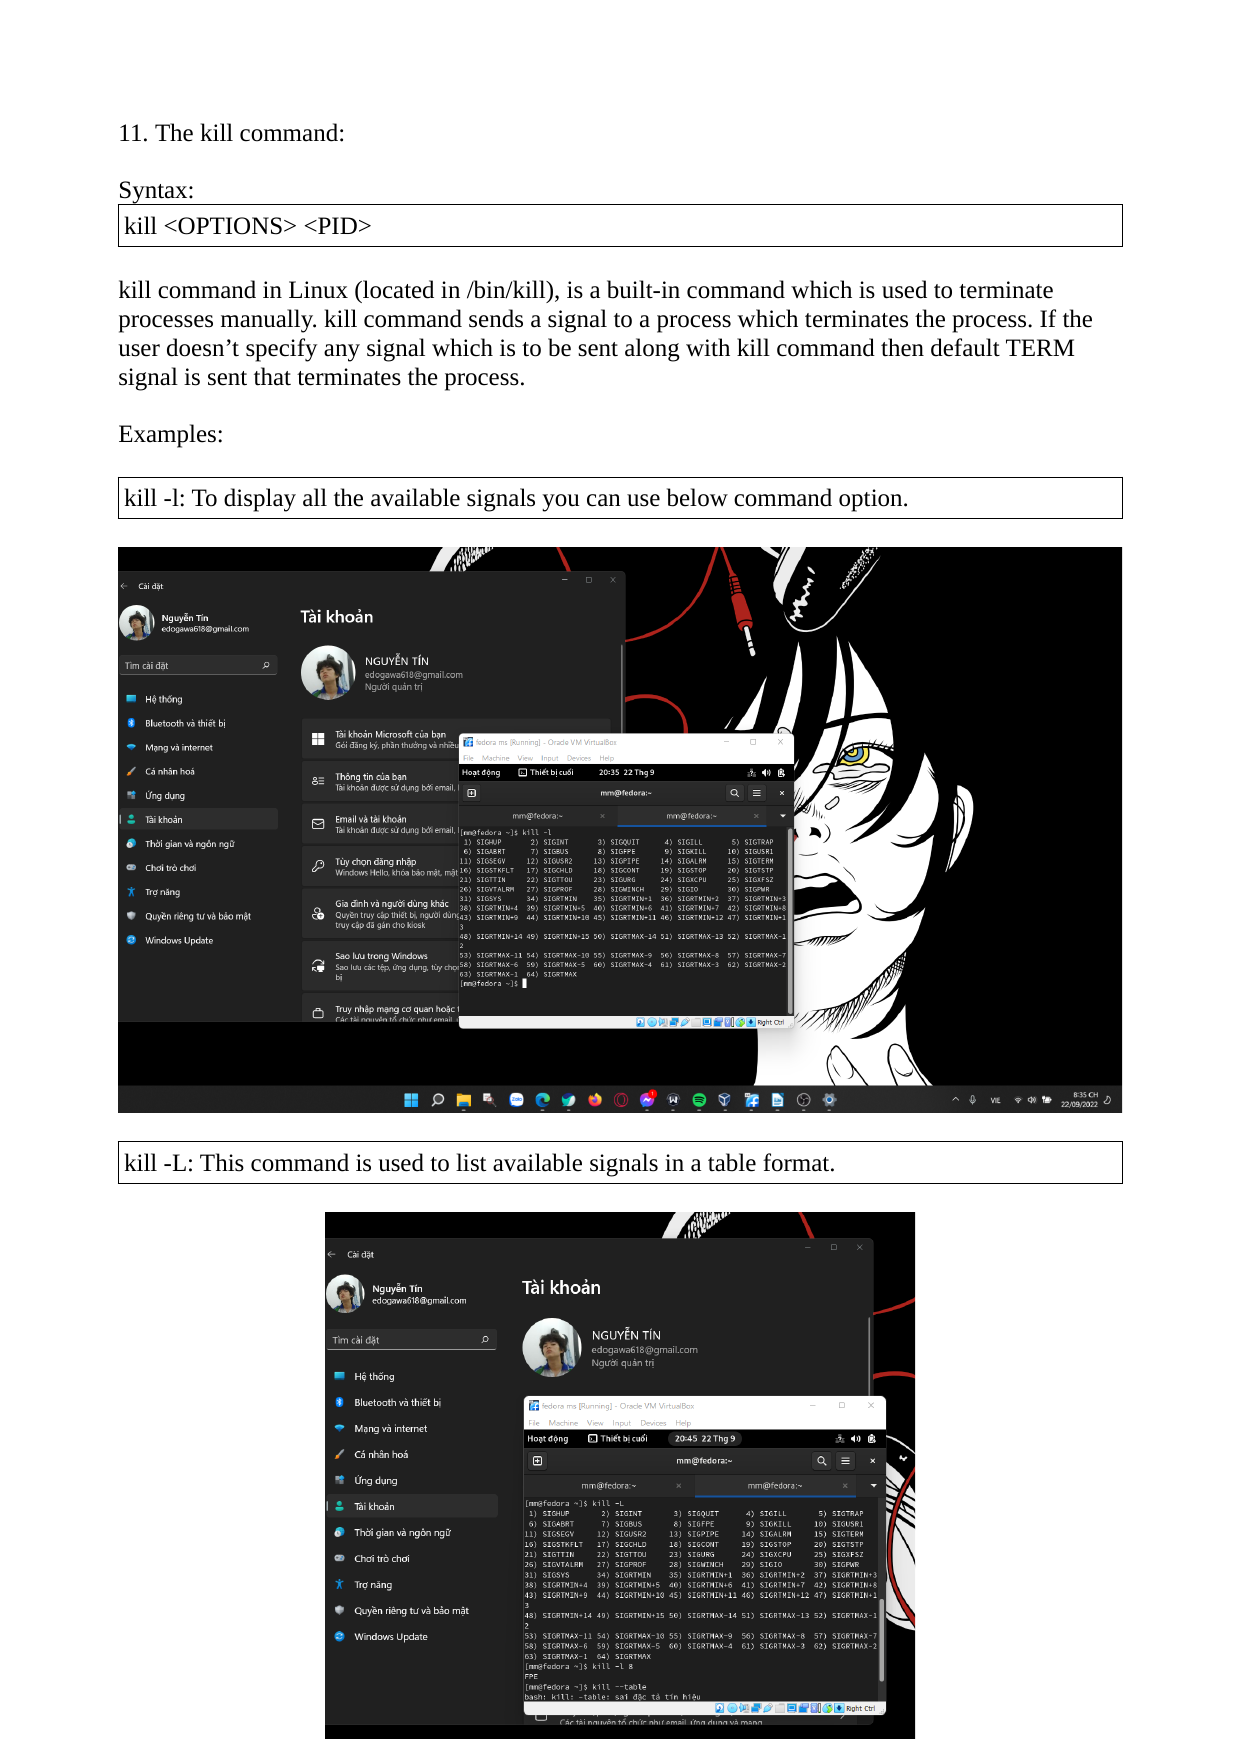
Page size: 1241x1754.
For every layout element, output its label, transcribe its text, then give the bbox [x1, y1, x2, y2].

picture [118, 547, 1123, 1113]
table_header kill -L: This command is used to list available signals in a table format. [119, 1142, 1122, 1182]
text kill command in Linux (located in /bin/kill), is a built-in command which is used to terminate processes manually. kill command sends a signal to a process which terminates the process. If the user doesn’t specify any signal which is to be sent along with kill command then default TERM signal is sent that terminates the process. [118, 275, 1122, 390]
text Examples: [118, 419, 1122, 448]
picture [325, 1212, 916, 1739]
table_header kill -l: To display all the available signals you can use below command option. [119, 478, 1122, 518]
list The kill command: [118, 118, 1122, 147]
table_header kill <OPTIONS> <PID> [119, 205, 1122, 246]
text Syntax: [118, 176, 1122, 204]
